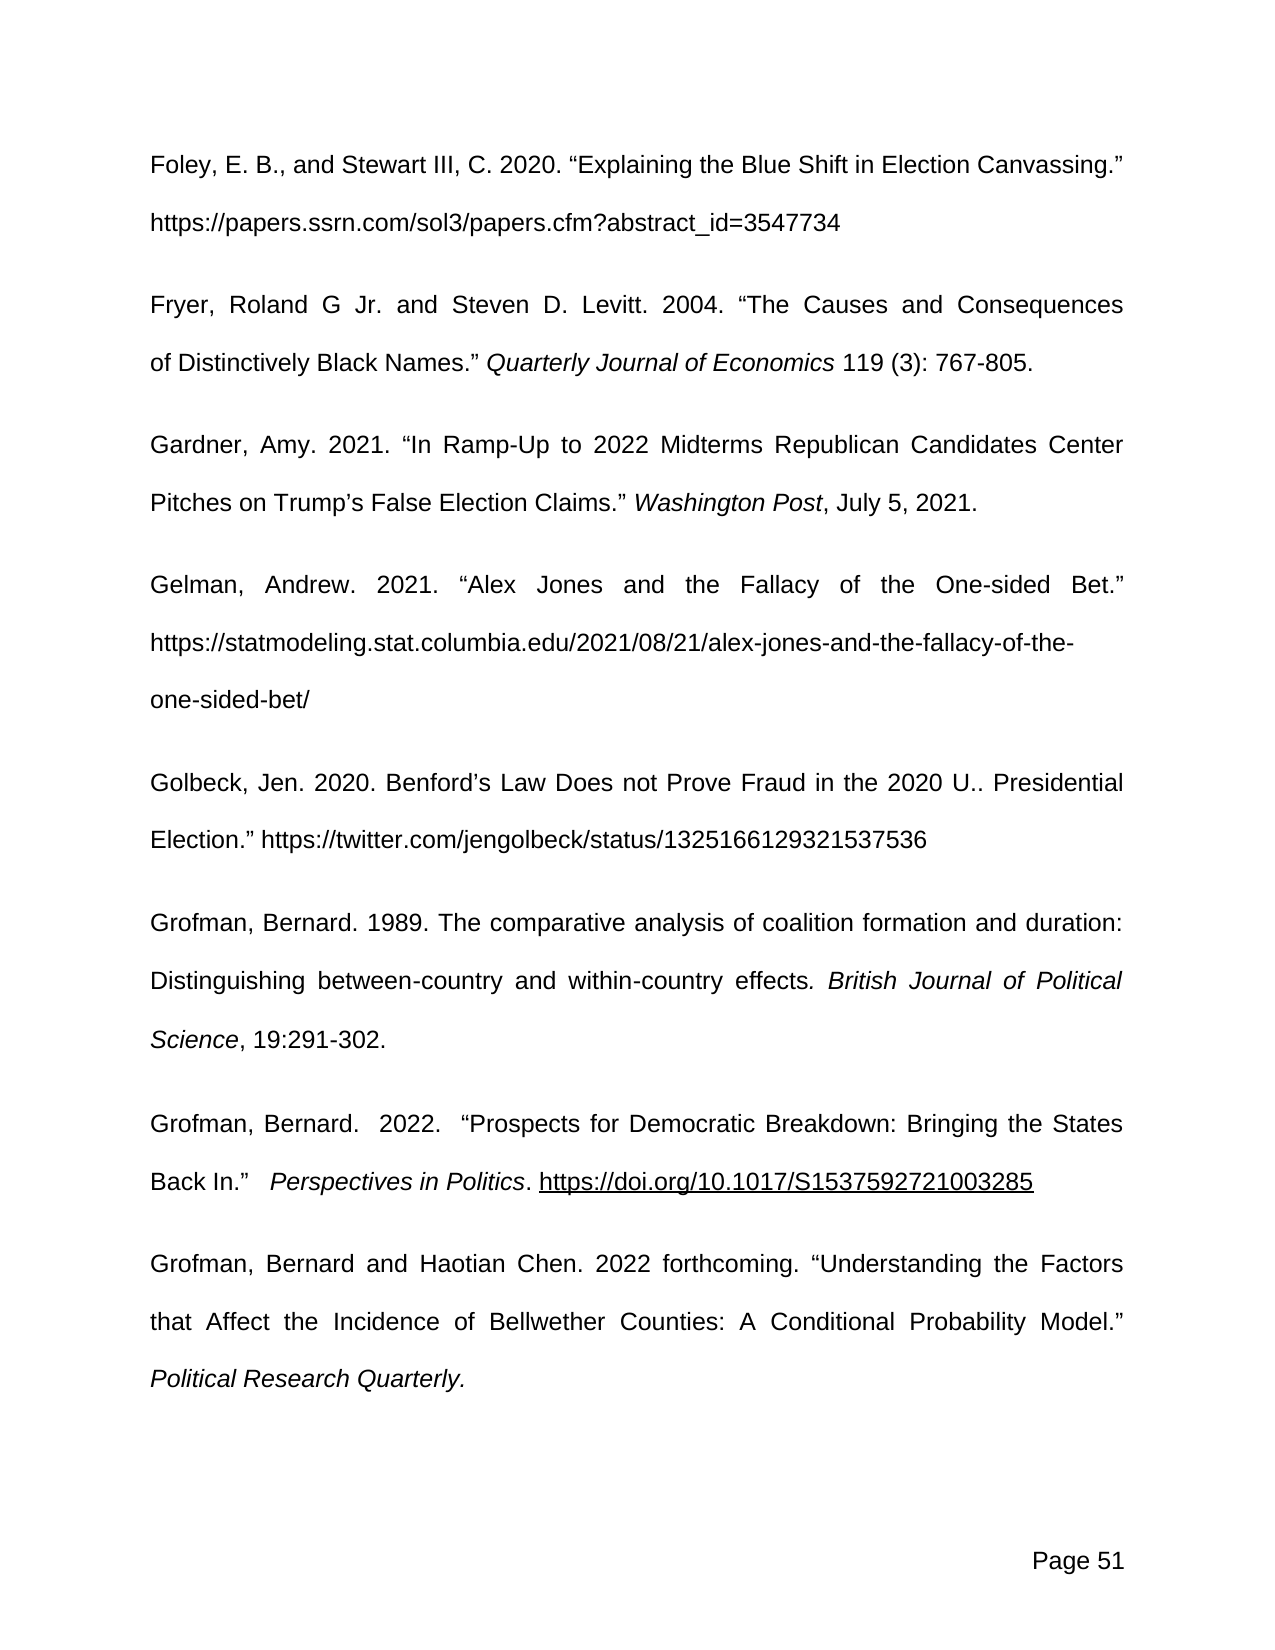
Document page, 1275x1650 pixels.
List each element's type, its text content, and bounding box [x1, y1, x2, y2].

text Golbeck, Jen. 2020. Benford’s Law Does not Prove Fraud in the 2020 U.. Presidential Election.” https://twitter.com/jengolbeck/status/1325166129321537536 [150, 767, 1125, 854]
text Gardner, Amy. 2021. “In Ramp-Up to 2022 Midterms Republican Candidates Center Pitches on Trump’s False Election Claims.” Washington Post, July 5, 2021. [150, 430, 1125, 516]
text Grofman, Bernard and Haotian Chen. 2022 forthcoming. “Understanding the Factors that Affect the Incidence of Bellwether Counties: A Conditional Probability Model.” Political Research Quarterly. [150, 1249, 1125, 1393]
text Gelman, Andrew. 2021. “Alex Jones and the Fallacy of the One-sided Bet.” https://statmodeling.stat.columbia.edu/2021/08/21/alex-jones-and-the-fallacy-of-the-one-sided-bet/ [150, 570, 1125, 714]
text Grofman, Bernard. 2022. “Prospects for Democratic Breakdown: Bringing the States Back In.” Perspectives in Politics. https://doi.org/10.1017/S1537592721003285 [150, 1109, 1125, 1195]
text Fryer, Roland G Jr. and Steven D. Levitt. 2004. “The Causes and Consequences of Distinctively Black Names.” Quarterly Journal of Economics 119 (3): 767-805. [150, 290, 1125, 376]
text Grofman, Bernard. 1989. The comparative analysis of coalition formation and duration: Distinguishing between‑country and within‑country effects. British Journal of Political Science, 19:291‑302. [150, 907, 1125, 1054]
text Foley, E. B., and Stewart III, C. 2020. “Explaining the Blue Shift in Election Canvassing.” https://papers.ssrn.com/sol3/papers.cfm?abstract_id=3547734 [150, 150, 1125, 236]
